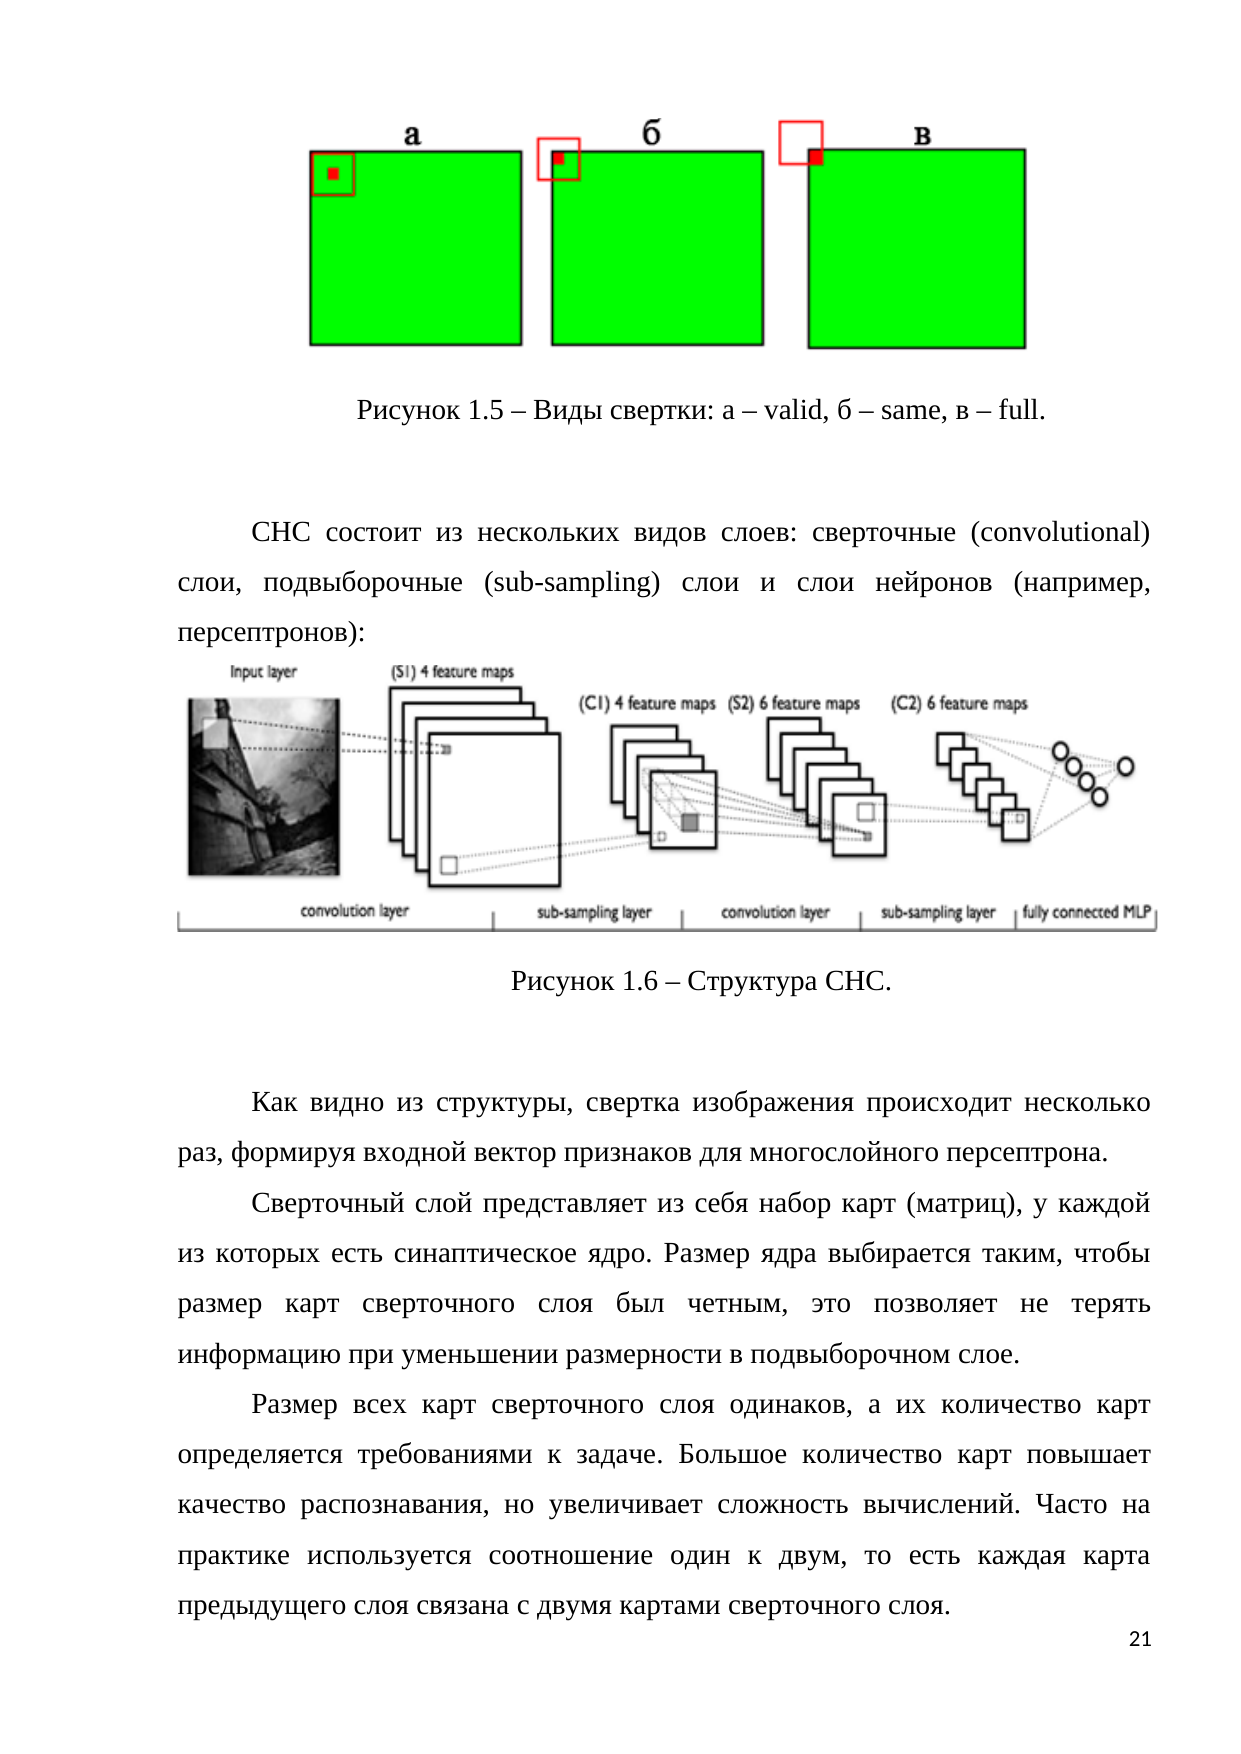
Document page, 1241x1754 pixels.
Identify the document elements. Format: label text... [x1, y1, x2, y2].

picture [280, 118, 1049, 362]
text Размер всех карт сверточного слоя одинаков, а их количество карт определяется требованиями к задаче. Большое количество карт повышает качество распознавания, но увеличивает сложность вычислений. Часто на практике используется соотношение один к двум, то есть каждая карта предыдущего слоя связана с двумя картами сверточного слоя. [177, 1386, 1152, 1621]
text Сверточный слой представляет из себя набор карт (матриц), у каждой из которых есть синаптическое ядро. Размер ядра выбирается таким, чтобы размер карт сверточного слоя был четным, это позволяет не терять информацию при уменьшении размерности в подвыборочном слое. [177, 1185, 1152, 1369]
text Рисунок 1.6 – Структура СНС. [177, 963, 1152, 996]
text Как видно из структуры, свертка изображения происходит несколько раз, формируя входной вектор признаков для многослойного персептрона. [177, 1084, 1152, 1168]
text СНС состоит из нескольких видов слоев: сверточные (convolutional) слои, подвыборочные (sub-sampling) слои и слои нейронов (например, персептронов): [177, 514, 1152, 648]
text Рисунок 1.5 – Виды свертки: а – valid, б – same, в – full. [177, 392, 1152, 426]
picture [177, 665, 1158, 932]
